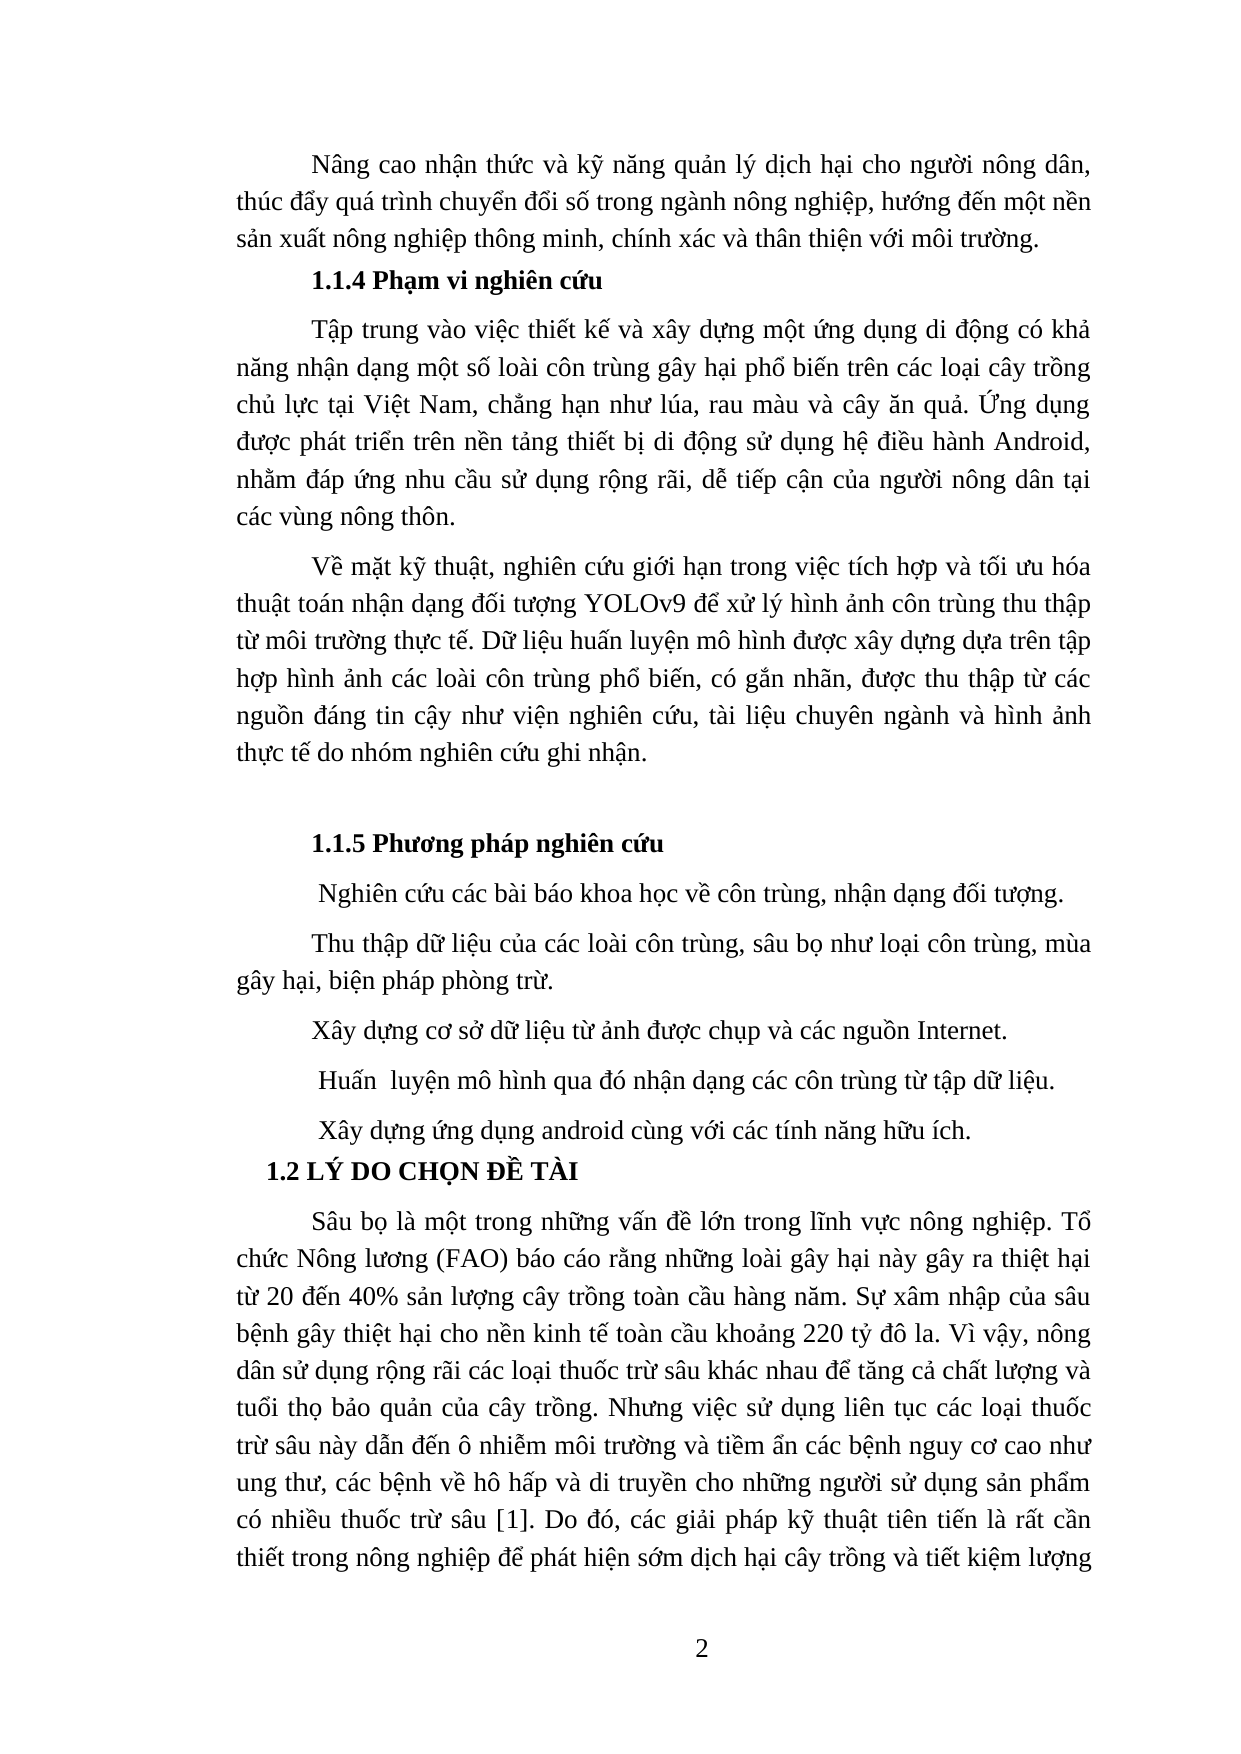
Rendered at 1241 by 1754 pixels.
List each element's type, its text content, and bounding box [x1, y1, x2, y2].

text Nâng cao nhận thức và kỹ năng quản lý dịch hại cho người nông dân, thúc đẩy quá trình chuyển đổi số trong ngành nông nghiệp, hướng đến một nền sản xuất nông nghiệp thông minh, chính xác và thân thiện với môi trường. [236, 148, 1092, 253]
text Thu thập dữ liệu của các loài côn trùng, sâu bọ như loại côn trùng, mùa gây hại, biện pháp phòng trừ. [236, 927, 1092, 996]
subtitle 1.1.5 Phương pháp nghiên cứu [236, 827, 1092, 859]
subtitle 1.2 LÝ DO CHỌN ĐỀ TÀI [236, 1155, 1092, 1186]
text Tập trung vào việc thiết kế và xây dựng một ứng dụng di động có khả năng nhận dạng một số loài côn trùng gây hại phổ biến trên các loại cây trồng chủ lực tại Việt Nam, chẳng hạn như lúa, rau màu và cây ăn quả. Ứng dụng được phát triển trên nền tảng thiết bị di động sử dụng hệ điều hành Android, nhằm đáp ứng nhu cầu sử dụng rộng rãi, dễ tiếp cận của người nông dân tại các vùng nông thôn. [236, 313, 1092, 531]
text Xây dựng ứng dụng android cùng với các tính năng hữu ích. [236, 1114, 1092, 1145]
subtitle 1.1.4 Phạm vi nghiên cứu [236, 264, 1092, 295]
text Về mặt kỹ thuật, nghiên cứu giới hạn trong việc tích hợp và tối ưu hóa thuật toán nhận dạng đối tượng YOLOv9 để xử lý hình ảnh côn trùng thu thập từ môi trường thực tế. Dữ liệu huấn luyện mô hình được xây dựng dựa trên tập hợp hình ảnh các loài côn trùng phổ biến, có gắn nhãn, được thu thập từ các nguồn đáng tin cậy như viện nghiên cứu, tài liệu chuyên ngành và hình ảnh thực tế do nhóm nghiên cứu ghi nhận. [236, 550, 1092, 767]
text Nghiên cứu các bài báo khoa học về côn trùng, nhận dạng đối tượng. [236, 877, 1092, 908]
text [236, 1205, 1092, 1572]
text Xây dựng cơ sở dữ liệu từ ảnh được chụp và các nguồn Internet. [236, 1014, 1092, 1045]
text Huấn luyện mô hình qua đó nhận dạng các côn trùng từ tập dữ liệu. [236, 1064, 1092, 1095]
